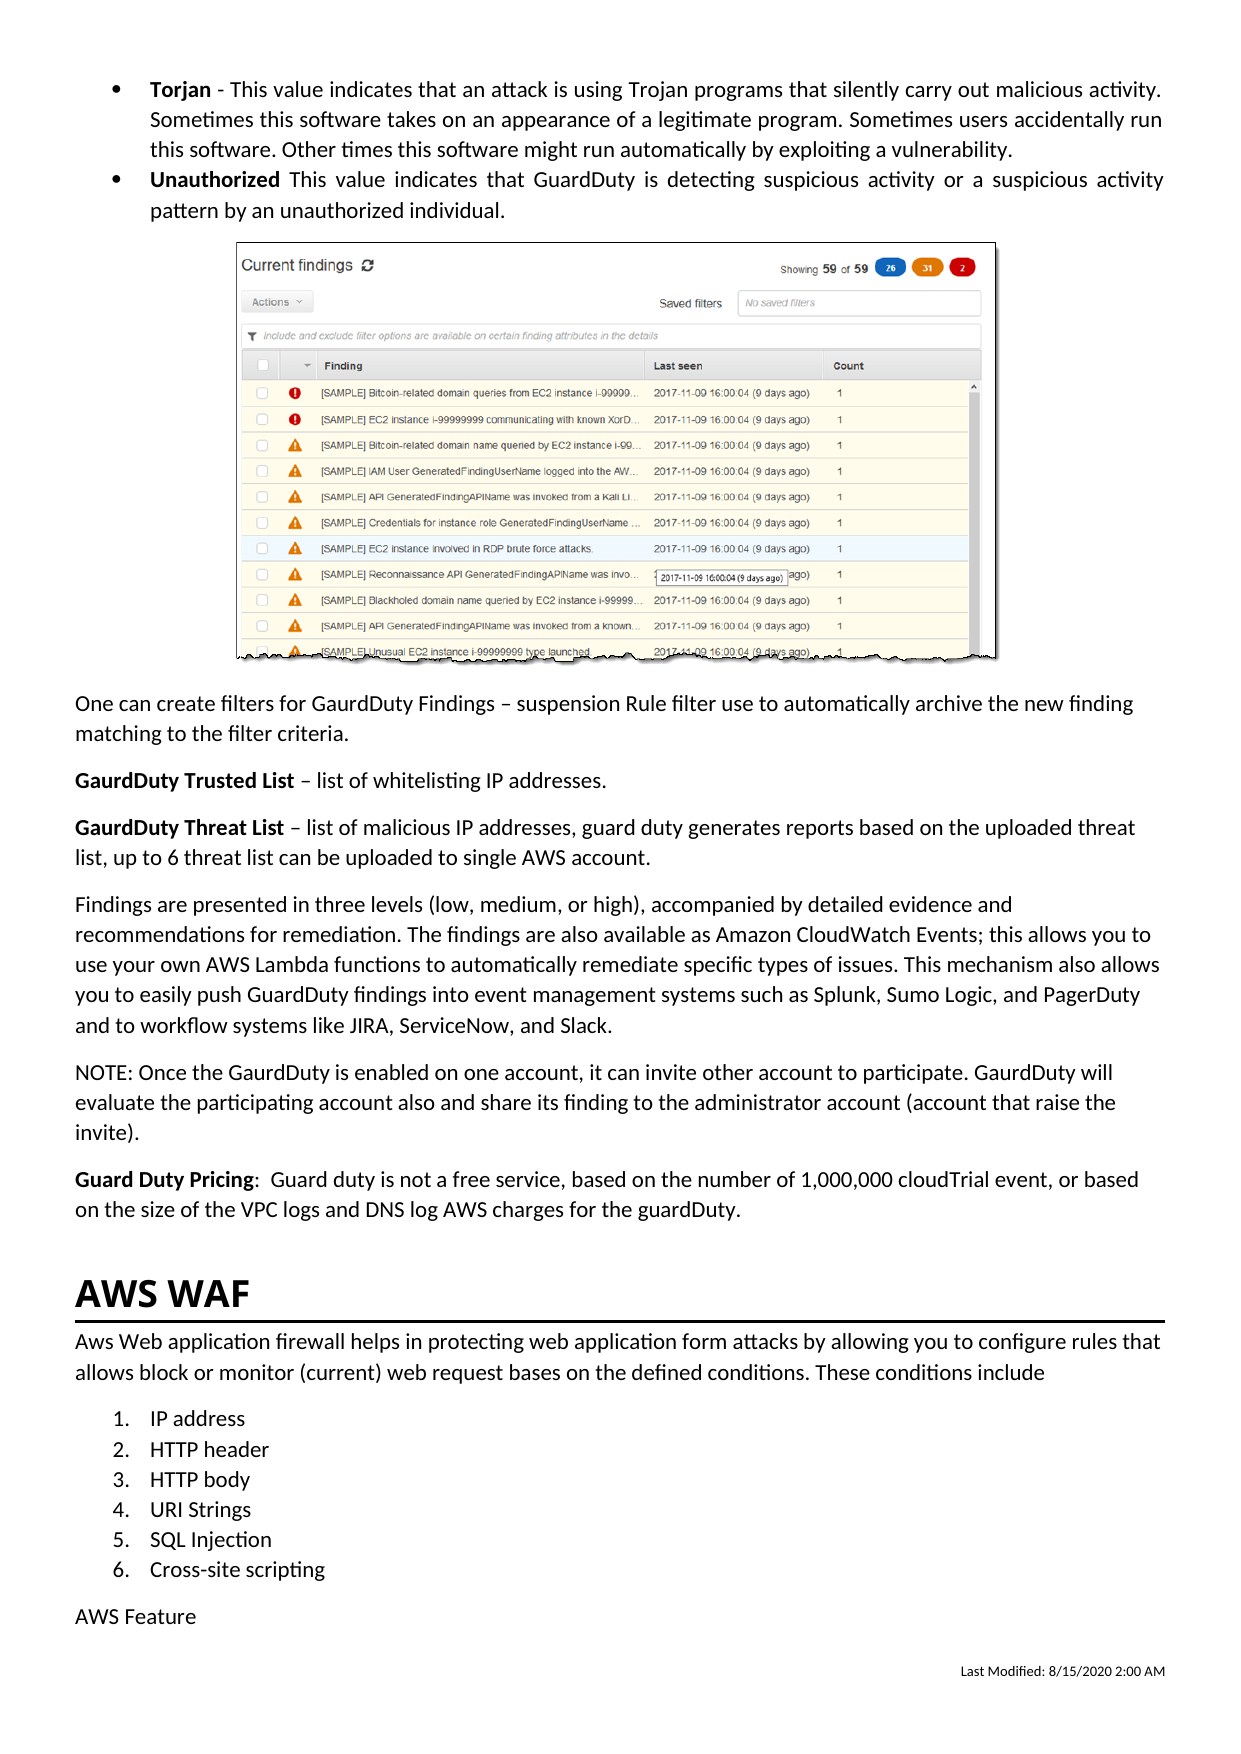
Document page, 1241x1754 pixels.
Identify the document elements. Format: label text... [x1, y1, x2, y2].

list SQL Injection [112, 1525, 1165, 1553]
list HTTP body [112, 1465, 1165, 1493]
text GaurdDuty Trusted List – list of whitelisting IP addresses. [75, 766, 1165, 794]
picture [236, 242, 1004, 670]
text AWS Feature [75, 1602, 1165, 1630]
text GaurdDuty Threat List – list of malicious IP addresses, guard duty generates reports based on the uploaded threat list, up to 6 threat list can be uploaded to single AWS account. [75, 813, 1165, 871]
list HTTP header [112, 1435, 1165, 1463]
text NOTE: Once the GaurdDuty is enabled on one account, it can invite other account to participate. GaurdDuty will evaluate the participating account also and share its finding to the administrator account (account that raise the invite). [75, 1058, 1165, 1146]
list Cross-site scripting [112, 1556, 1165, 1583]
list IP address [112, 1404, 1165, 1432]
text Aws Web application firewall helps in protecting web application form attacks by allowing you to configure rules that allows block or monitor (current) web request bases on the defined conditions. These conditions include [75, 1327, 1165, 1386]
text One can create filters for GaurdDuty Findings – suspension Rule filter use to automatically archive the new finding matching to the filter criteria. [75, 689, 1165, 747]
list URI Strings [112, 1495, 1165, 1523]
list Unauthorized This value indicates that GuardDuty is detecting suspicious activity or a suspicious activity pattern by an unauthorized individual. [112, 166, 1165, 224]
subtitle AWS WAF [75, 1267, 1165, 1320]
list Torjan - This value indicates that an attack is using Trojan programs that silently carry out malicious activity. Sometimes this software takes on an appearance of a legitimate program. Sometimes users accidentally run this software. Other times this software might run automatically by exploiting a vulnerability. [112, 75, 1165, 163]
text Guard Duty Pricing: Guard duty is not a free service, based on the number of 1,000,000 cloudTrial event, or based on the size of the VPC logs and DNS log AWS charges for the guardDuty. [75, 1165, 1165, 1223]
text Findings are presented in three levels (low, medium, or high), accompanied by detailed evidence and recommendations for remediation. The findings are also available as Amazon CloudWatch Events; this allows you to use your own AWS Lambda functions to automatically remediate specific types of issues. This mechanism also allows you to easily push GuardDuty findings into event management systems such as Splunk, Sumo Logic, and PagerDuty and to workflow systems like JIRA, ServiceNow, and Slack. [75, 890, 1165, 1039]
